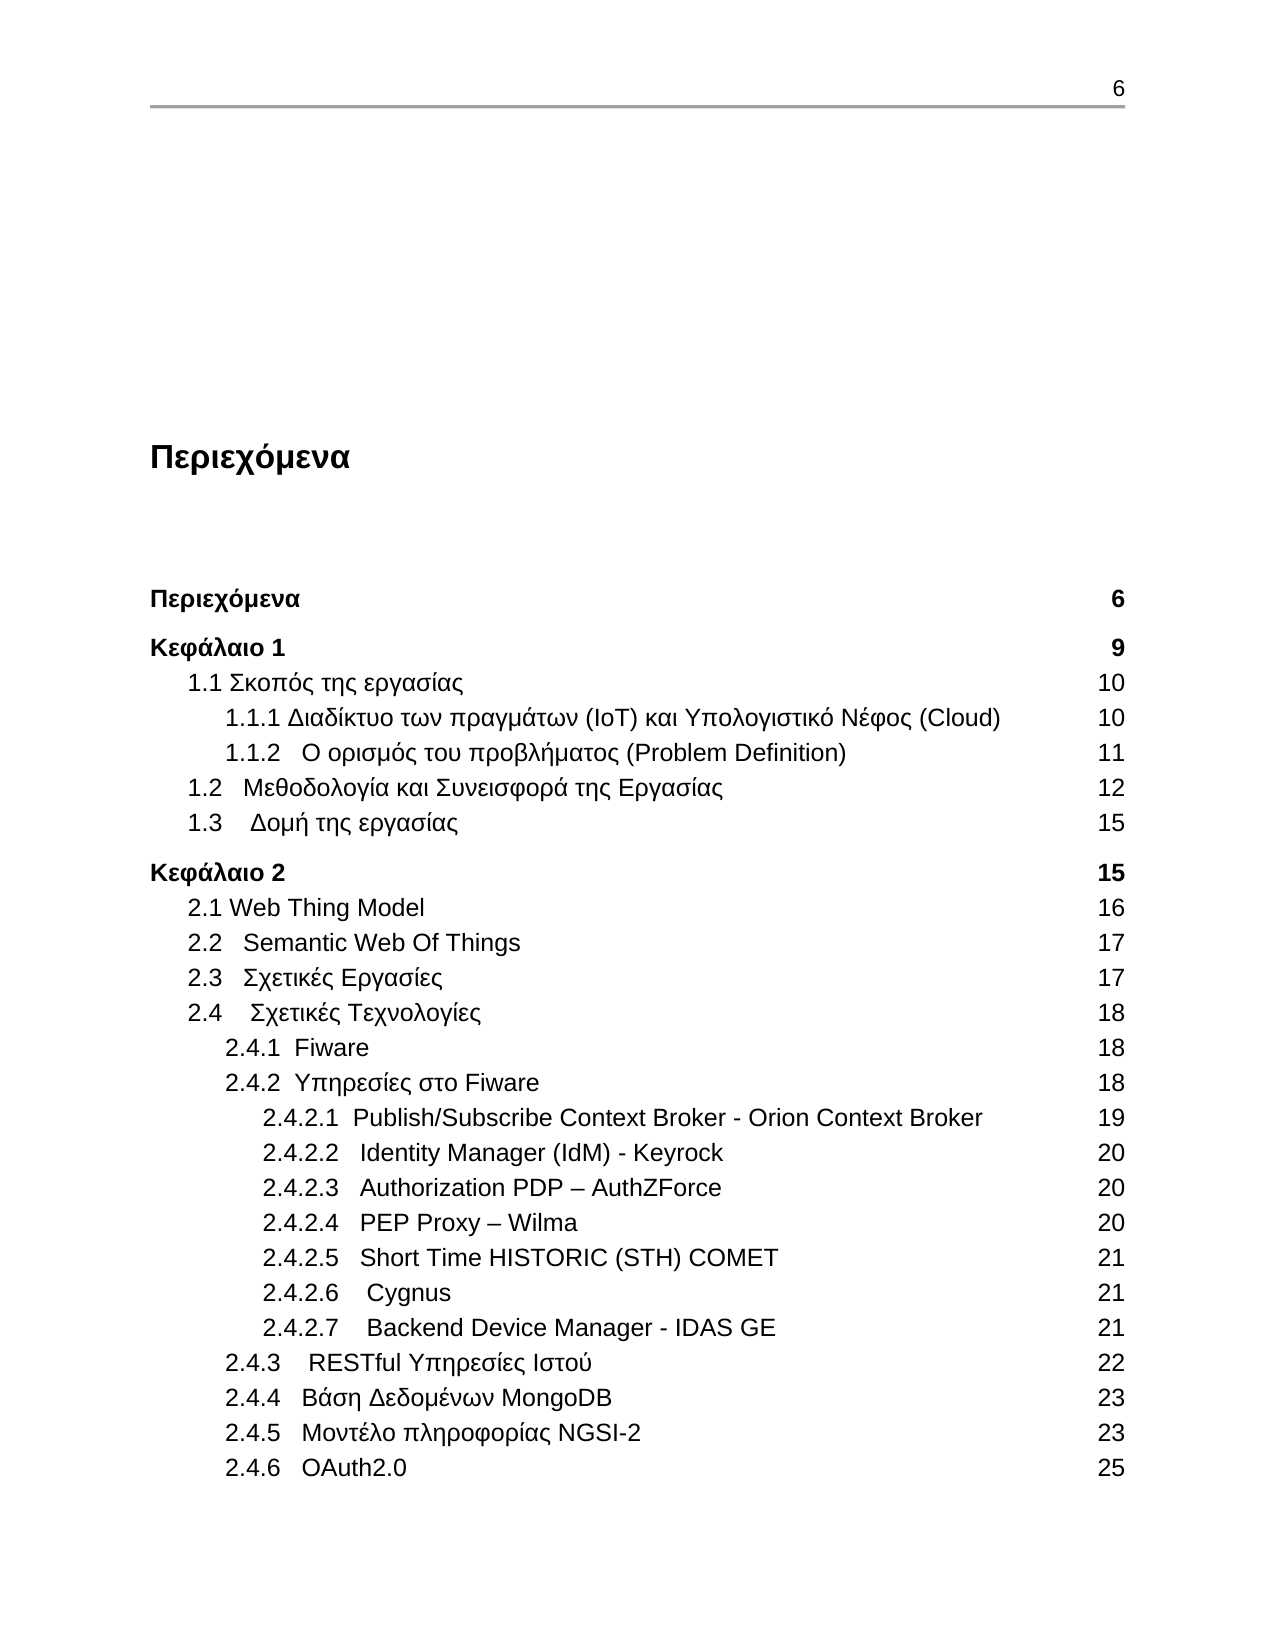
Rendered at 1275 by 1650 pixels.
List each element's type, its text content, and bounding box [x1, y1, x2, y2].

subtitle Περιεχόμενα [150, 437, 1125, 475]
